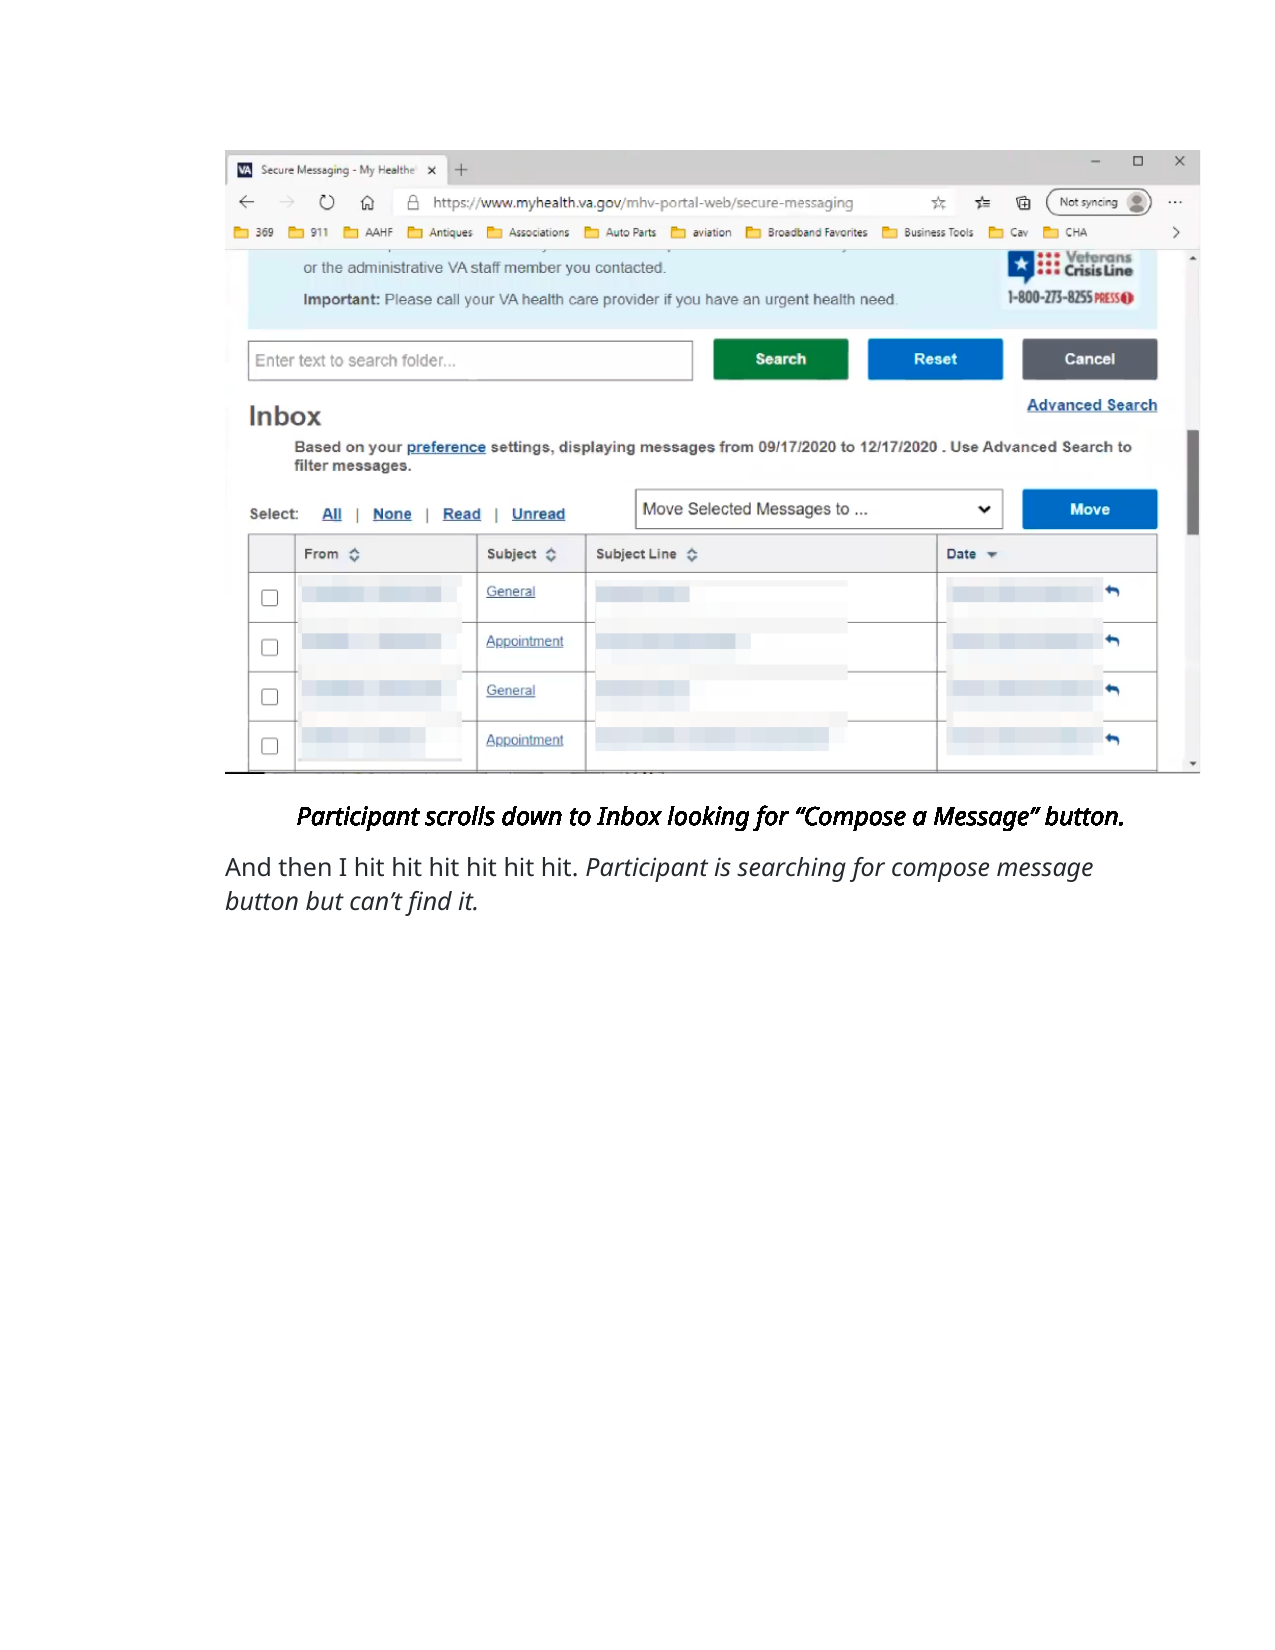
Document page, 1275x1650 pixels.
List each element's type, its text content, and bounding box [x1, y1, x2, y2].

picture [225, 150, 1200, 774]
text And then I hit hit hit hit hit hit. Participant is searching for compose message button but can’t find it. [225, 849, 1125, 918]
